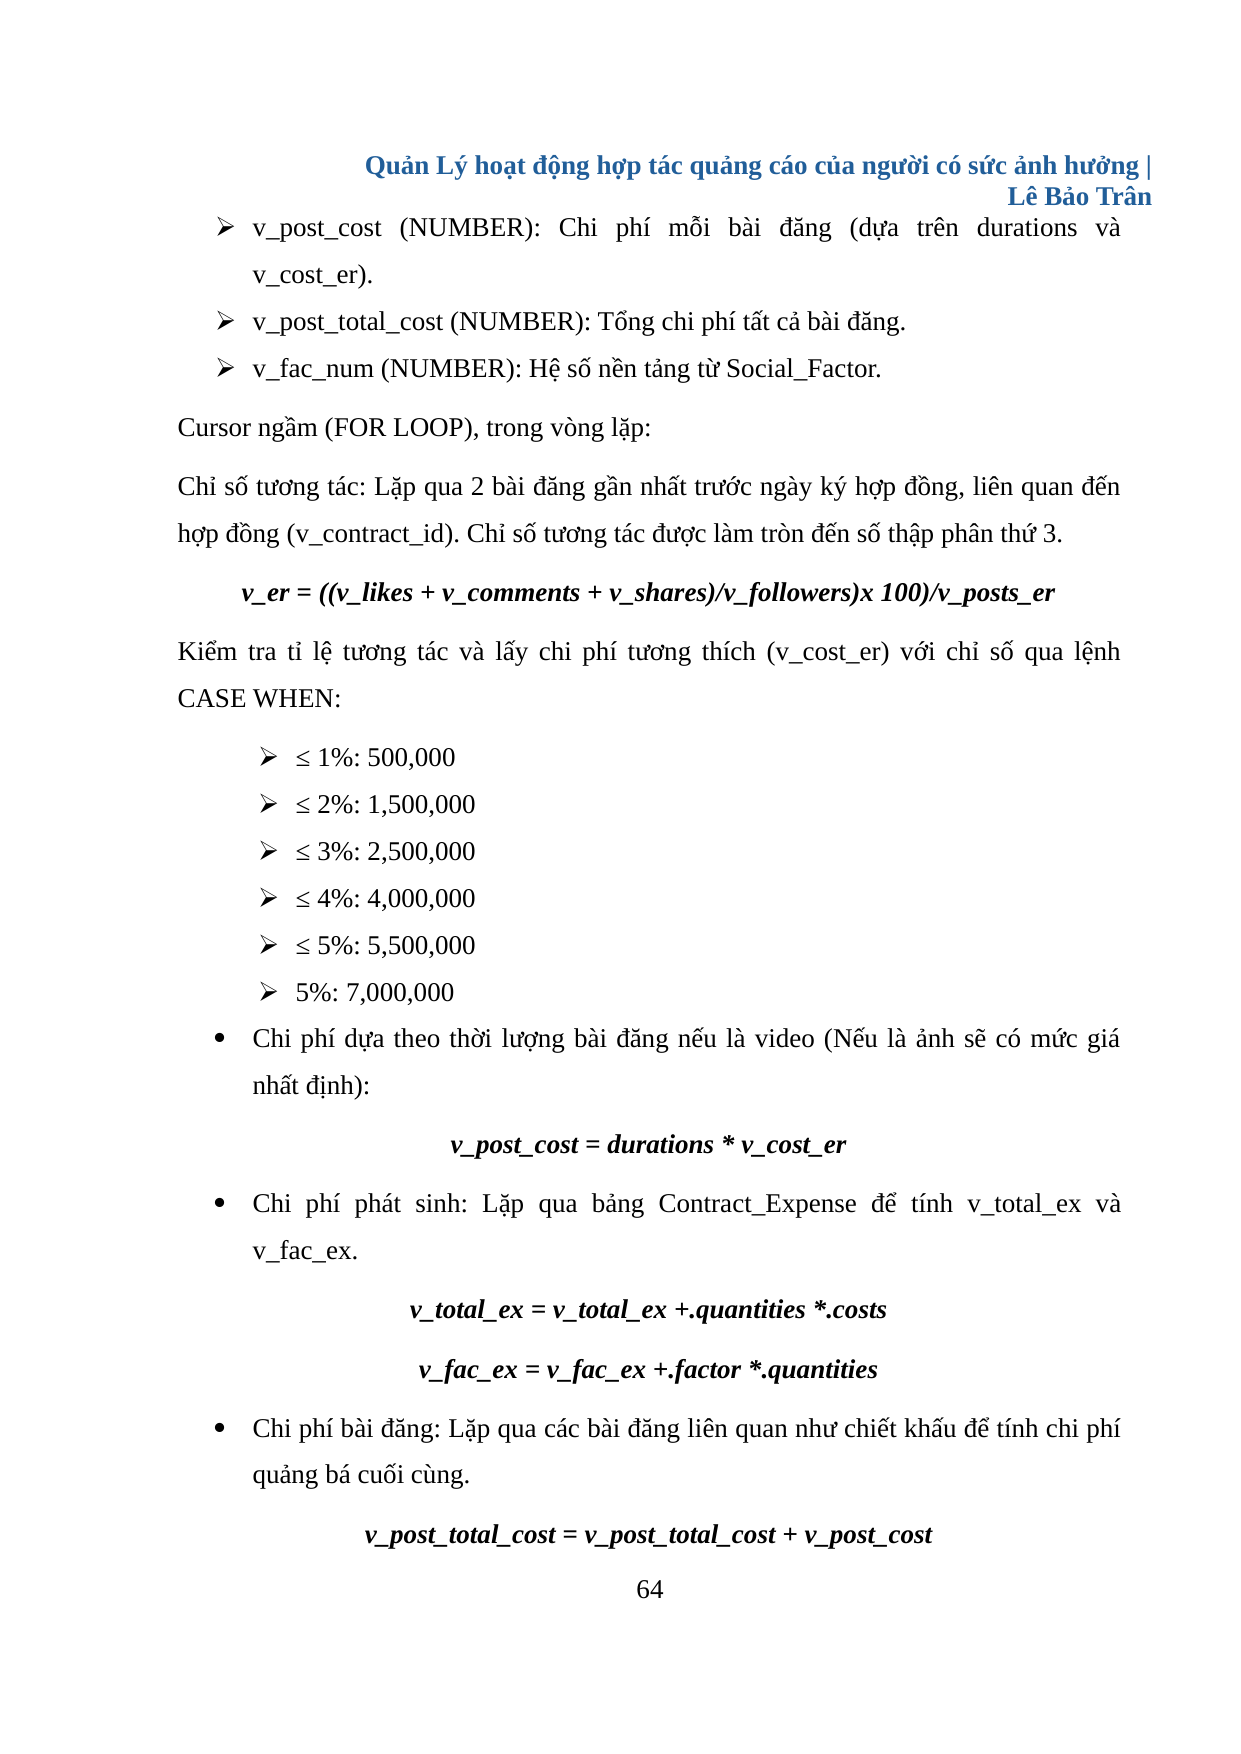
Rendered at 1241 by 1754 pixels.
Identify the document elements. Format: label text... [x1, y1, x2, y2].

list v_post_cost (NUMBER): Chi phí mỗi bài đăng (dựa trên durations và v_cost_er). [215, 212, 1122, 289]
list Chi phí phát sinh: Lặp qua bảng Contract_Expense để tính v_total_ex và v_fac_ex. [215, 1188, 1122, 1266]
list ≤ 2%: 1,500,000 [258, 788, 1122, 819]
list ≤ 4%: 4,000,000 [258, 882, 1122, 913]
list ≤ 1%: 500,000 [258, 741, 1122, 772]
text v_er = ((v_likes + v_comments + v_shares)/v_followers)x 100)/v_posts_er [177, 576, 1122, 607]
list ≤ 3%: 2,500,000 [258, 835, 1122, 866]
list 5%: 7,000,000 [258, 976, 1122, 1007]
text Cursor ngầm (FOR LOOP), trong vòng lặp: [177, 411, 1122, 442]
list Chi phí dựa theo thời lượng bài đăng nếu là video (Nếu là ảnh sẽ có mức giá nhất định): [215, 1022, 1122, 1100]
text v_fac_ex = v_fac_ex +.factor *.quantities [177, 1353, 1122, 1384]
list ≤ 5%: 5,500,000 [258, 929, 1122, 960]
list v_post_total_cost (NUMBER): Tổng chi phí tất cả bài đăng. [215, 305, 1122, 336]
list Chi phí bài đăng: Lặp qua các bài đăng liên quan như chiết khấu để tính chi phí quảng bá cuối cùng. [215, 1412, 1122, 1490]
text v_post_total_cost = v_post_total_cost + v_post_cost [177, 1518, 1122, 1549]
list v_fac_num (NUMBER): Hệ số nền tảng từ Social_Factor. [215, 352, 1122, 383]
text v_total_ex = v_total_ex +.quantities *.costs [177, 1293, 1122, 1325]
text Chỉ số tương tác: Lặp qua 2 bài đăng gần nhất trước ngày ký hợp đồng, liên quan đến hợp đồng (v_contract_id). Chỉ số tương tác được làm tròn đến số thập phân thứ 3. [177, 470, 1122, 548]
text v_post_cost = durations * v_cost_er [177, 1128, 1122, 1159]
text Kiểm tra tỉ lệ tương tác và lấy chi phí tương thích (v_cost_er) với chỉ số qua lệnh CASE WHEN: [177, 635, 1122, 713]
